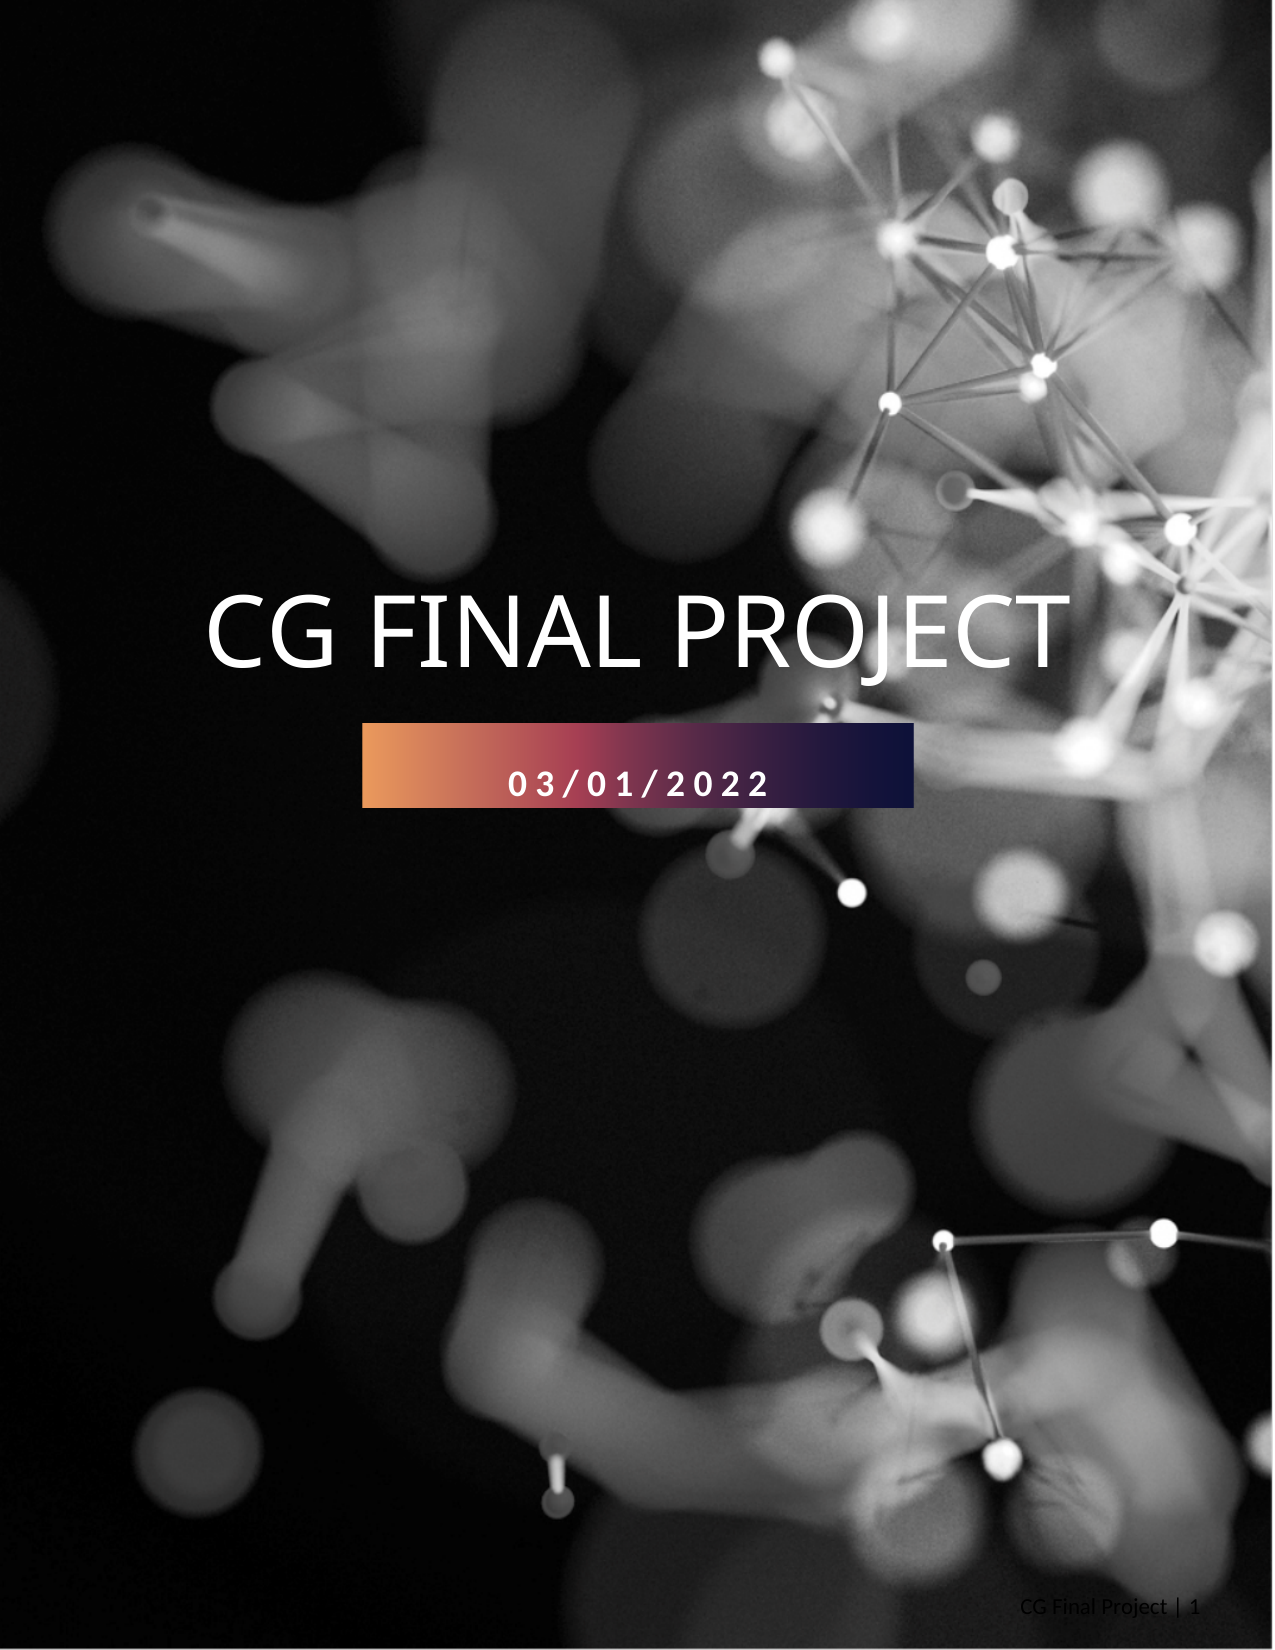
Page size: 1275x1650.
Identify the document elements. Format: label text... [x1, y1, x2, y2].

table_cell 03/01/2022 [75, 697, 1200, 856]
table_cell [75, 856, 1200, 1532]
table_cell CG Final Project [75, 561, 1200, 697]
picture [0, 0, 1275, 1650]
table_header [75, 111, 1200, 561]
